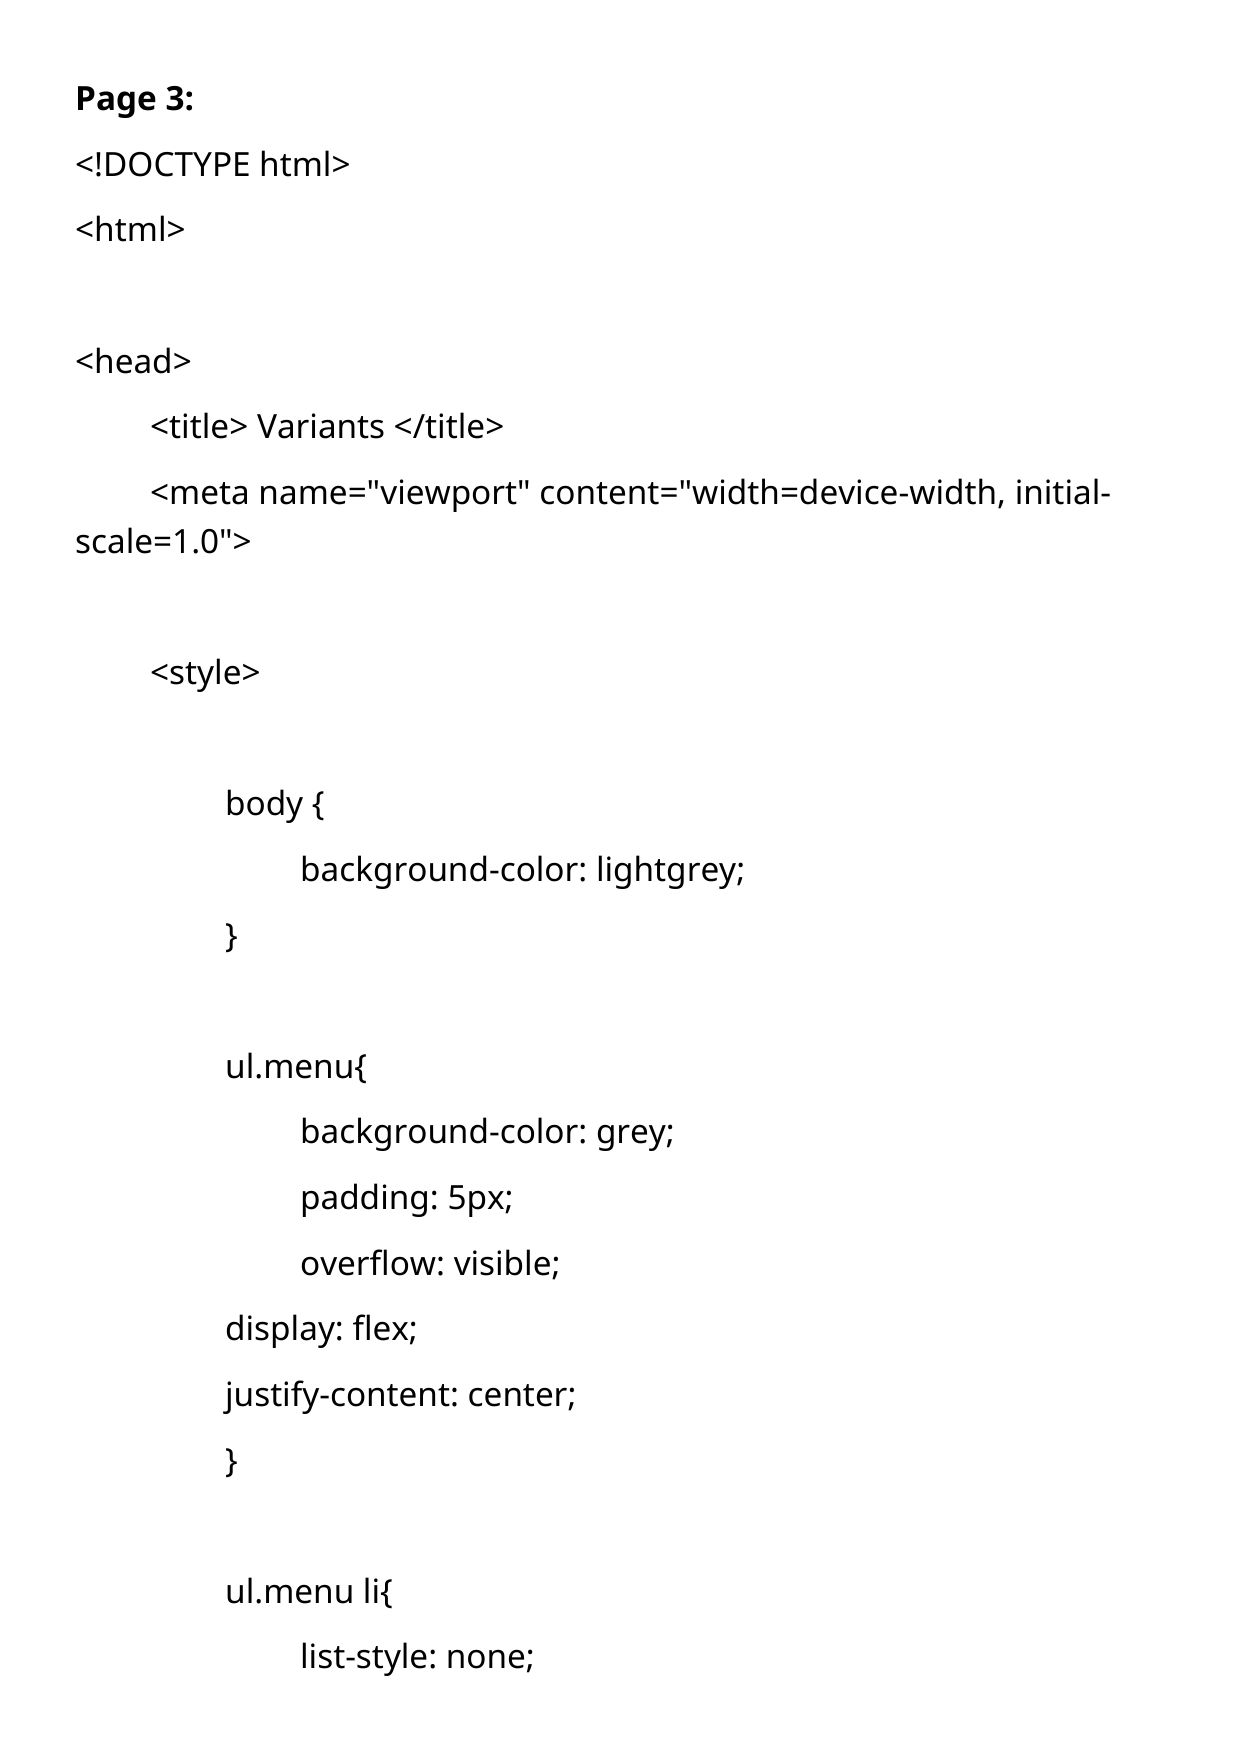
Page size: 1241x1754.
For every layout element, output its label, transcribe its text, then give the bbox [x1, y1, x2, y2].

text body { [75, 780, 1165, 826]
text Page 3: [75, 75, 1165, 120]
text ul.menu li{ [75, 1568, 1165, 1613]
text ul.menu{ [75, 1043, 1165, 1088]
text display: flex; [75, 1305, 1165, 1351]
text } [75, 911, 1165, 957]
text <meta name="viewport" content="width=device-width, initial-scale=1.0"> [75, 469, 1165, 563]
text <head> [75, 337, 1165, 383]
text overflow: visible; [75, 1239, 1165, 1285]
text background-color: lightgrey; [75, 846, 1165, 891]
text background-color: grey; [75, 1108, 1165, 1154]
text <style> [75, 649, 1165, 694]
text justify-content: center; [75, 1371, 1165, 1416]
text <!DOCTYPE html> [75, 141, 1165, 186]
text list-style: none; [75, 1633, 1165, 1679]
text <title> Variants </title> [75, 403, 1165, 448]
text } [75, 1436, 1165, 1482]
text padding: 5px; [75, 1174, 1165, 1219]
text <html> [75, 206, 1165, 252]
